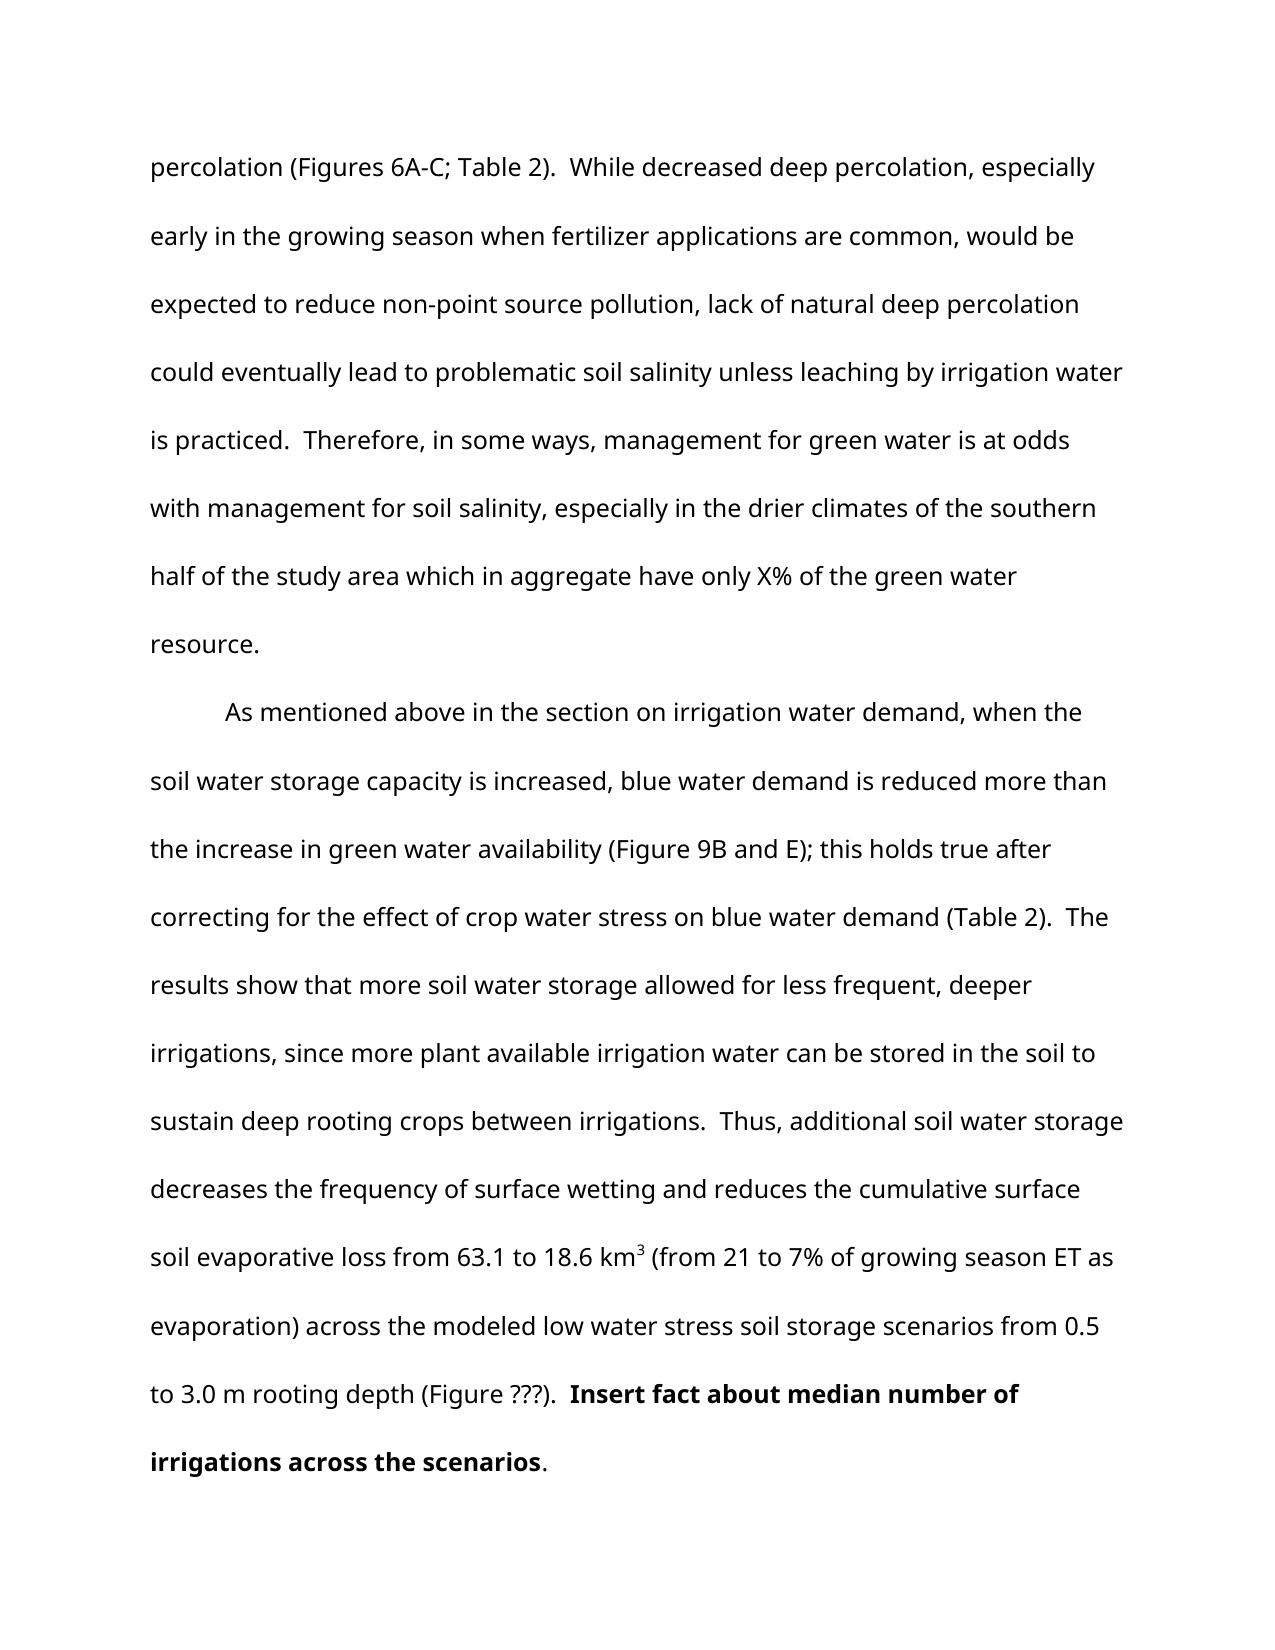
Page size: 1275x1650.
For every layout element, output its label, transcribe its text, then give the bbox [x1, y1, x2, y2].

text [150, 150, 1125, 661]
text As mentioned above in the section on irrigation water demand, when the soil water storage capacity is increased, blue water demand is reduced more than the increase in green water availability (Figure 9B and E); this holds true after correcting for the effect of crop water stress on blue water demand (Table 2). The results show that more soil water storage allowed for less frequent, deeper irrigations, since more plant available irrigation water can be stored in the soil to sustain deep rooting crops between irrigations. Thus, additional soil water storage decreases the frequency of surface wetting and reduces the cumulative surface soil evaporative loss from 63.1 to 18.6 km3 (from 21 to 7% of growing season ET as evaporation) across the modeled low water stress soil storage scenarios from 0.5 to 3.0 m rooting depth (Figure ???). Insert fact about median number of irrigations across the scenarios. [150, 695, 1125, 1478]
